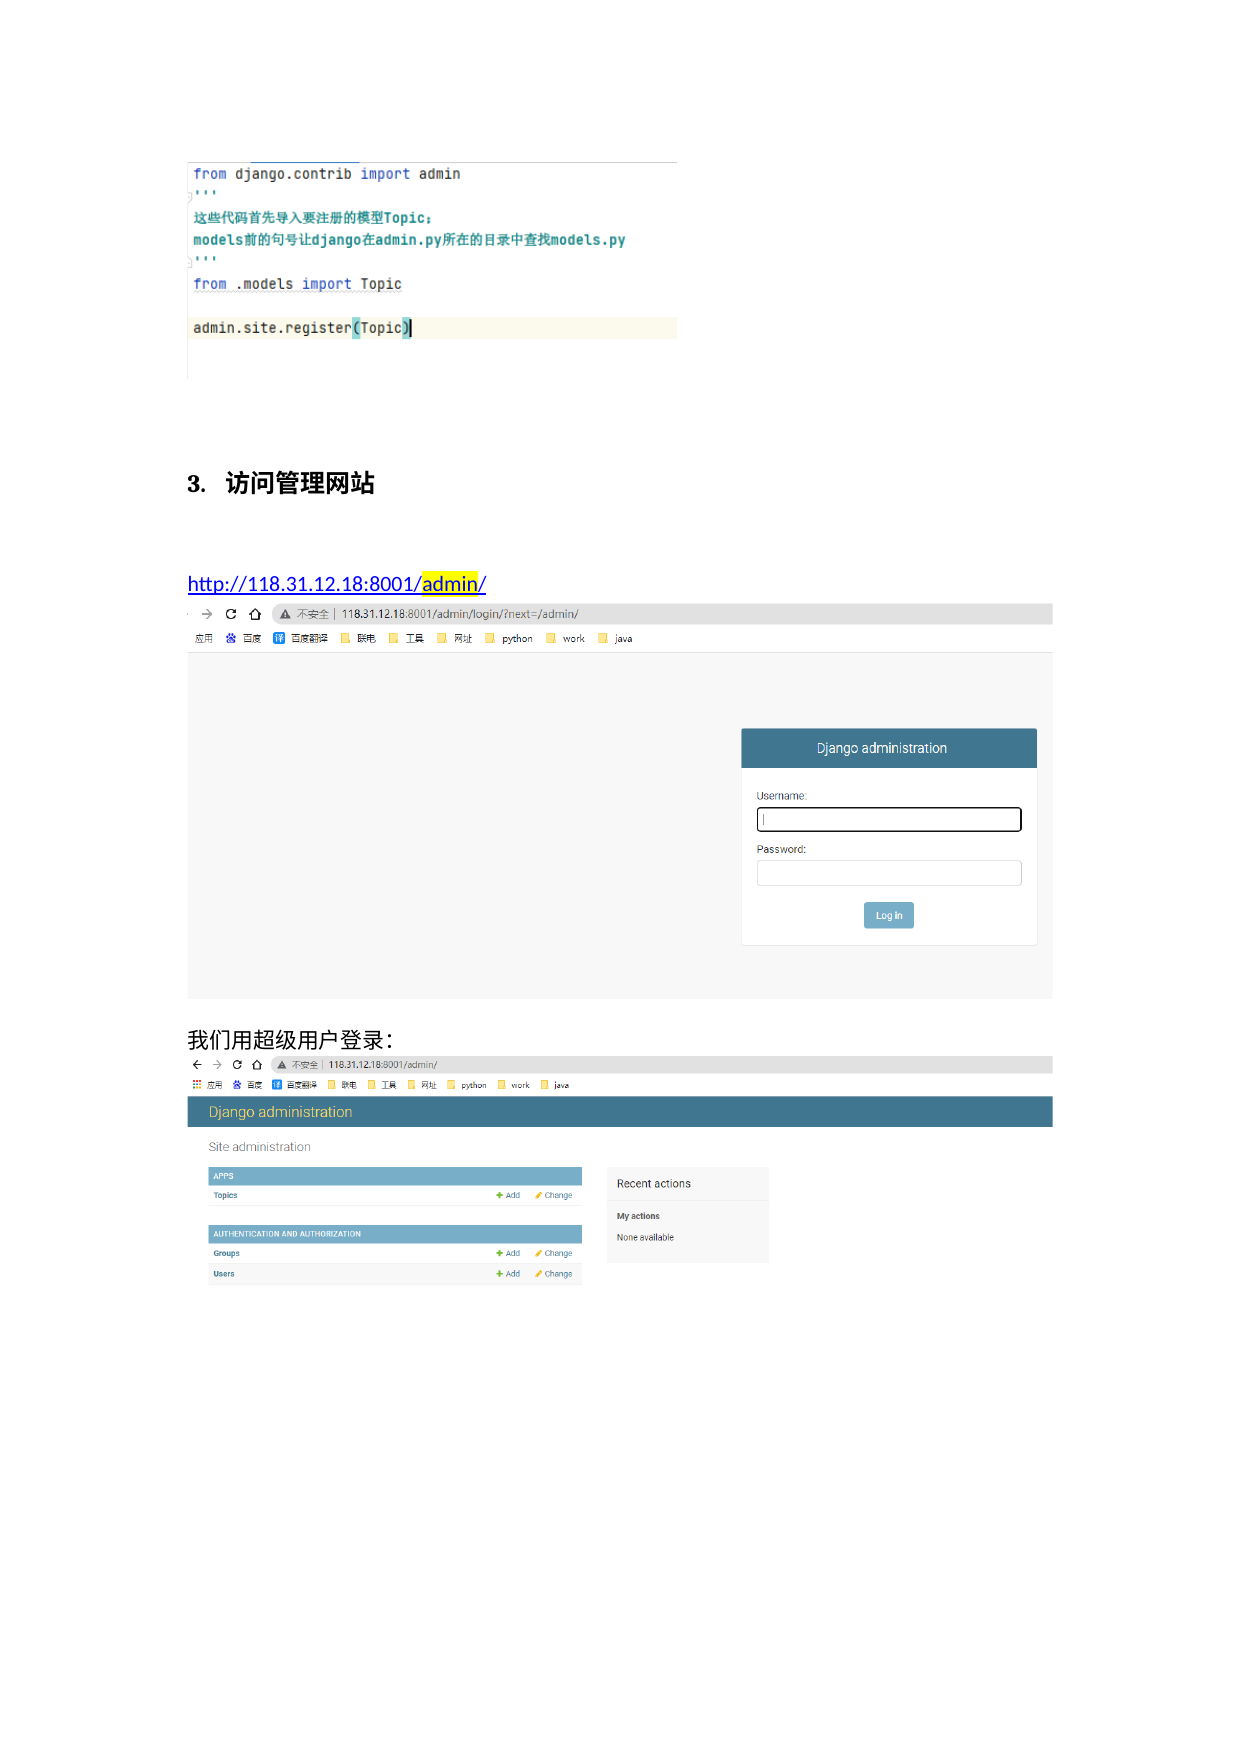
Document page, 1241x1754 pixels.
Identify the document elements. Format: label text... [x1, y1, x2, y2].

picture [187, 600, 1053, 999]
text 我们用超级用户登录： [187, 1023, 1053, 1055]
subtitle 访问管理网站 [187, 449, 1053, 514]
text http://118.31.12.18:8001/admin/ [187, 568, 1053, 600]
picture [187, 162, 678, 379]
picture [187, 1055, 1053, 1475]
